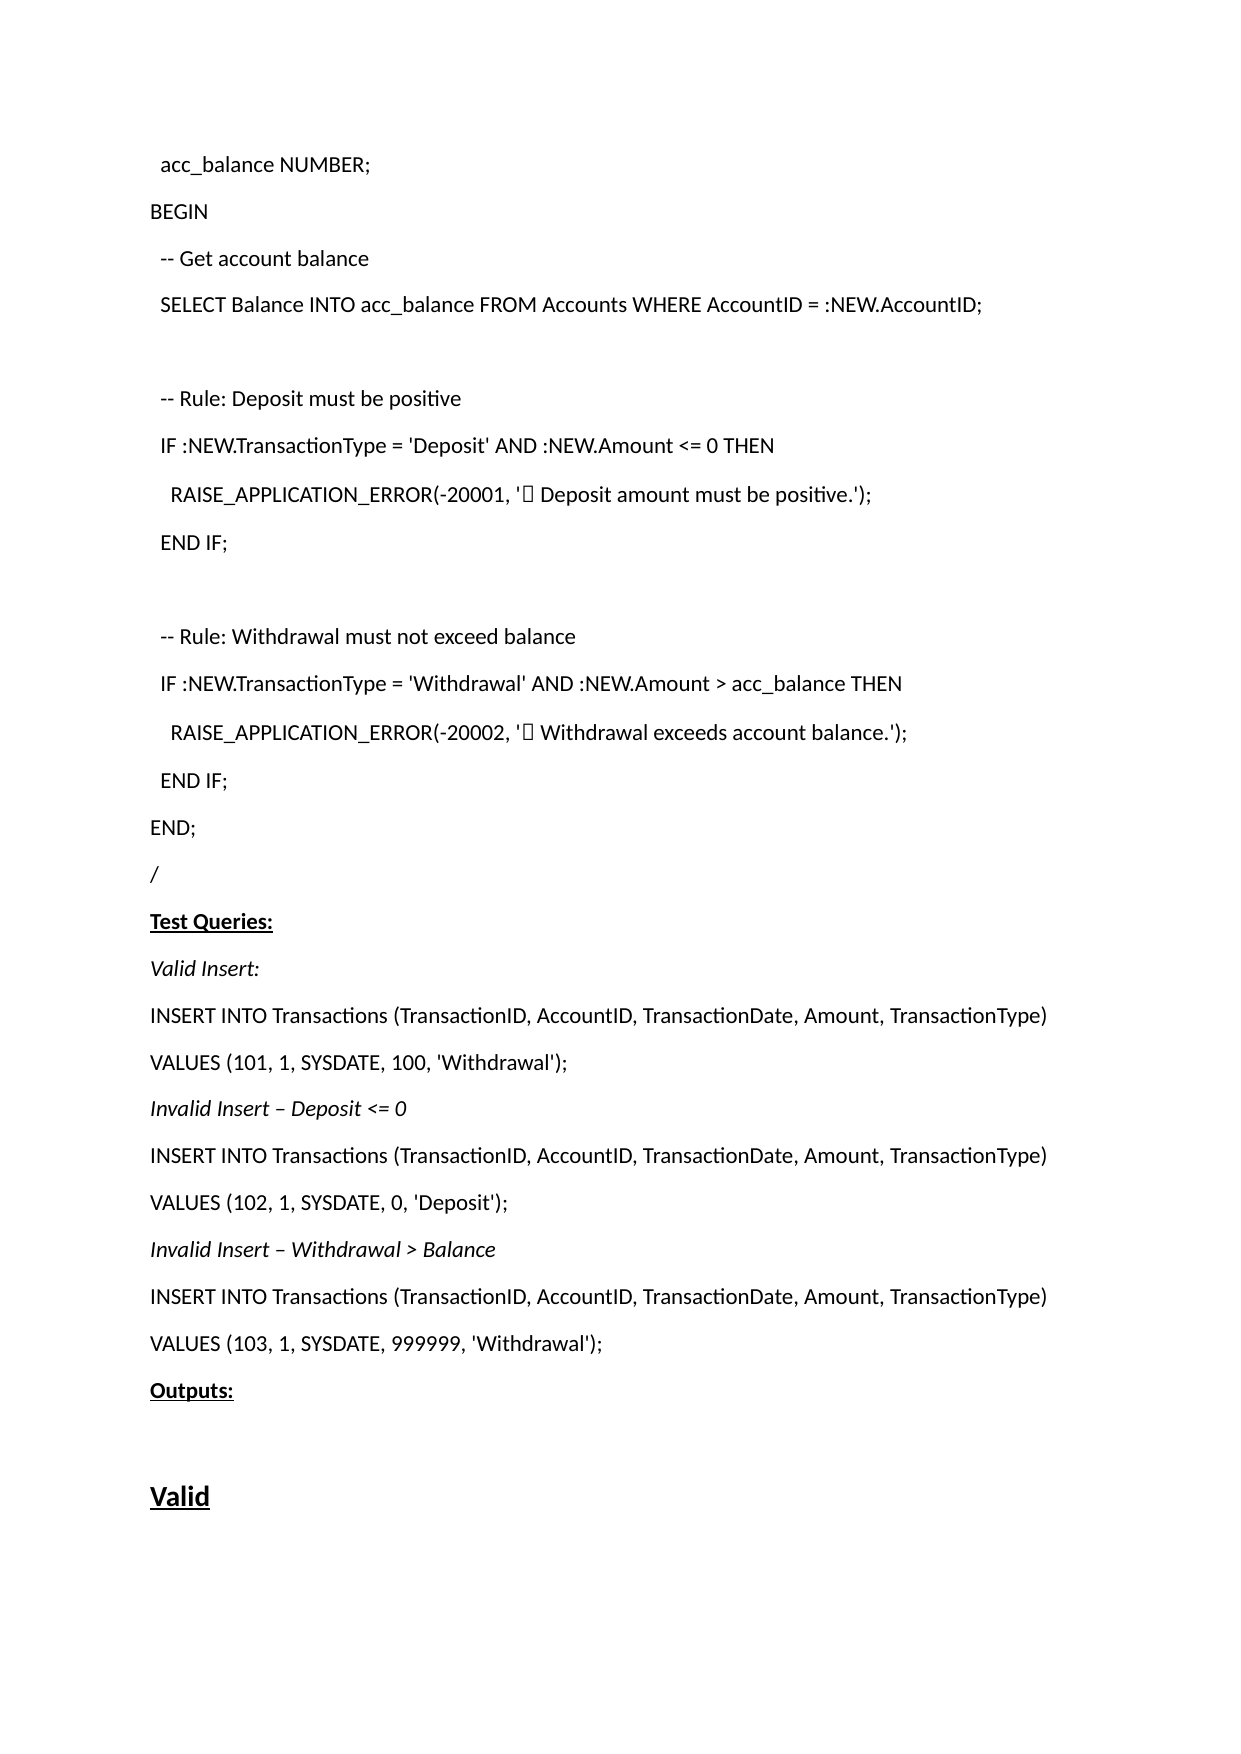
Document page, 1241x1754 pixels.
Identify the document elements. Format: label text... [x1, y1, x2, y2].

text Invalid Insert – Withdrawal > Balance [150, 1235, 1090, 1263]
text INSERT INTO Transactions (TransactionID, AccountID, TransactionDate, Amount, TransactionType) [150, 1282, 1090, 1310]
text VALUES (103, 1, SYSDATE, 999999, 'Withdrawal'); [150, 1329, 1090, 1357]
text RAISE_APPLICATION_ERROR(-20002, '❌ Withdrawal exceeds account balance.'); [150, 716, 1090, 747]
text -- Rule: Withdrawal must not exceed balance [150, 622, 1090, 650]
text IF :NEW.TransactionType = 'Deposit' AND :NEW.Amount <= 0 THEN [150, 431, 1090, 459]
text Invalid Insert – Deposit <= 0 [150, 1094, 1090, 1123]
text BEGIN [150, 197, 1090, 225]
text -- Get account balance [150, 244, 1090, 272]
text Valid Insert: [150, 954, 1090, 982]
text INSERT INTO Transactions (TransactionID, AccountID, TransactionDate, Amount, TransactionType) [150, 1141, 1090, 1169]
text -- Rule: Deposit must be positive [150, 384, 1090, 412]
text SELECT Balance INTO acc_balance FROM Accounts WHERE AccountID = :NEW.AccountID; [150, 291, 1090, 319]
text Test Queries: [150, 907, 1090, 935]
text VALUES (101, 1, SYSDATE, 100, 'Withdrawal'); [150, 1048, 1090, 1076]
text END; [150, 813, 1090, 841]
text / [150, 860, 1090, 888]
text IF :NEW.TransactionType = 'Withdrawal' AND :NEW.Amount > acc_balance THEN [150, 669, 1090, 697]
text Outputs: [150, 1376, 1090, 1404]
text END IF; [150, 528, 1090, 557]
text acc_balance NUMBER; [150, 150, 1090, 178]
text INSERT INTO Transactions (TransactionID, AccountID, TransactionDate, Amount, TransactionType) [150, 1001, 1090, 1029]
text VALUES (102, 1, SYSDATE, 0, 'Deposit'); [150, 1188, 1090, 1216]
text RAISE_APPLICATION_ERROR(-20001, '❌ Deposit amount must be positive.'); [150, 478, 1090, 509]
text END IF; [150, 766, 1090, 794]
text Valid [150, 1478, 1090, 1513]
